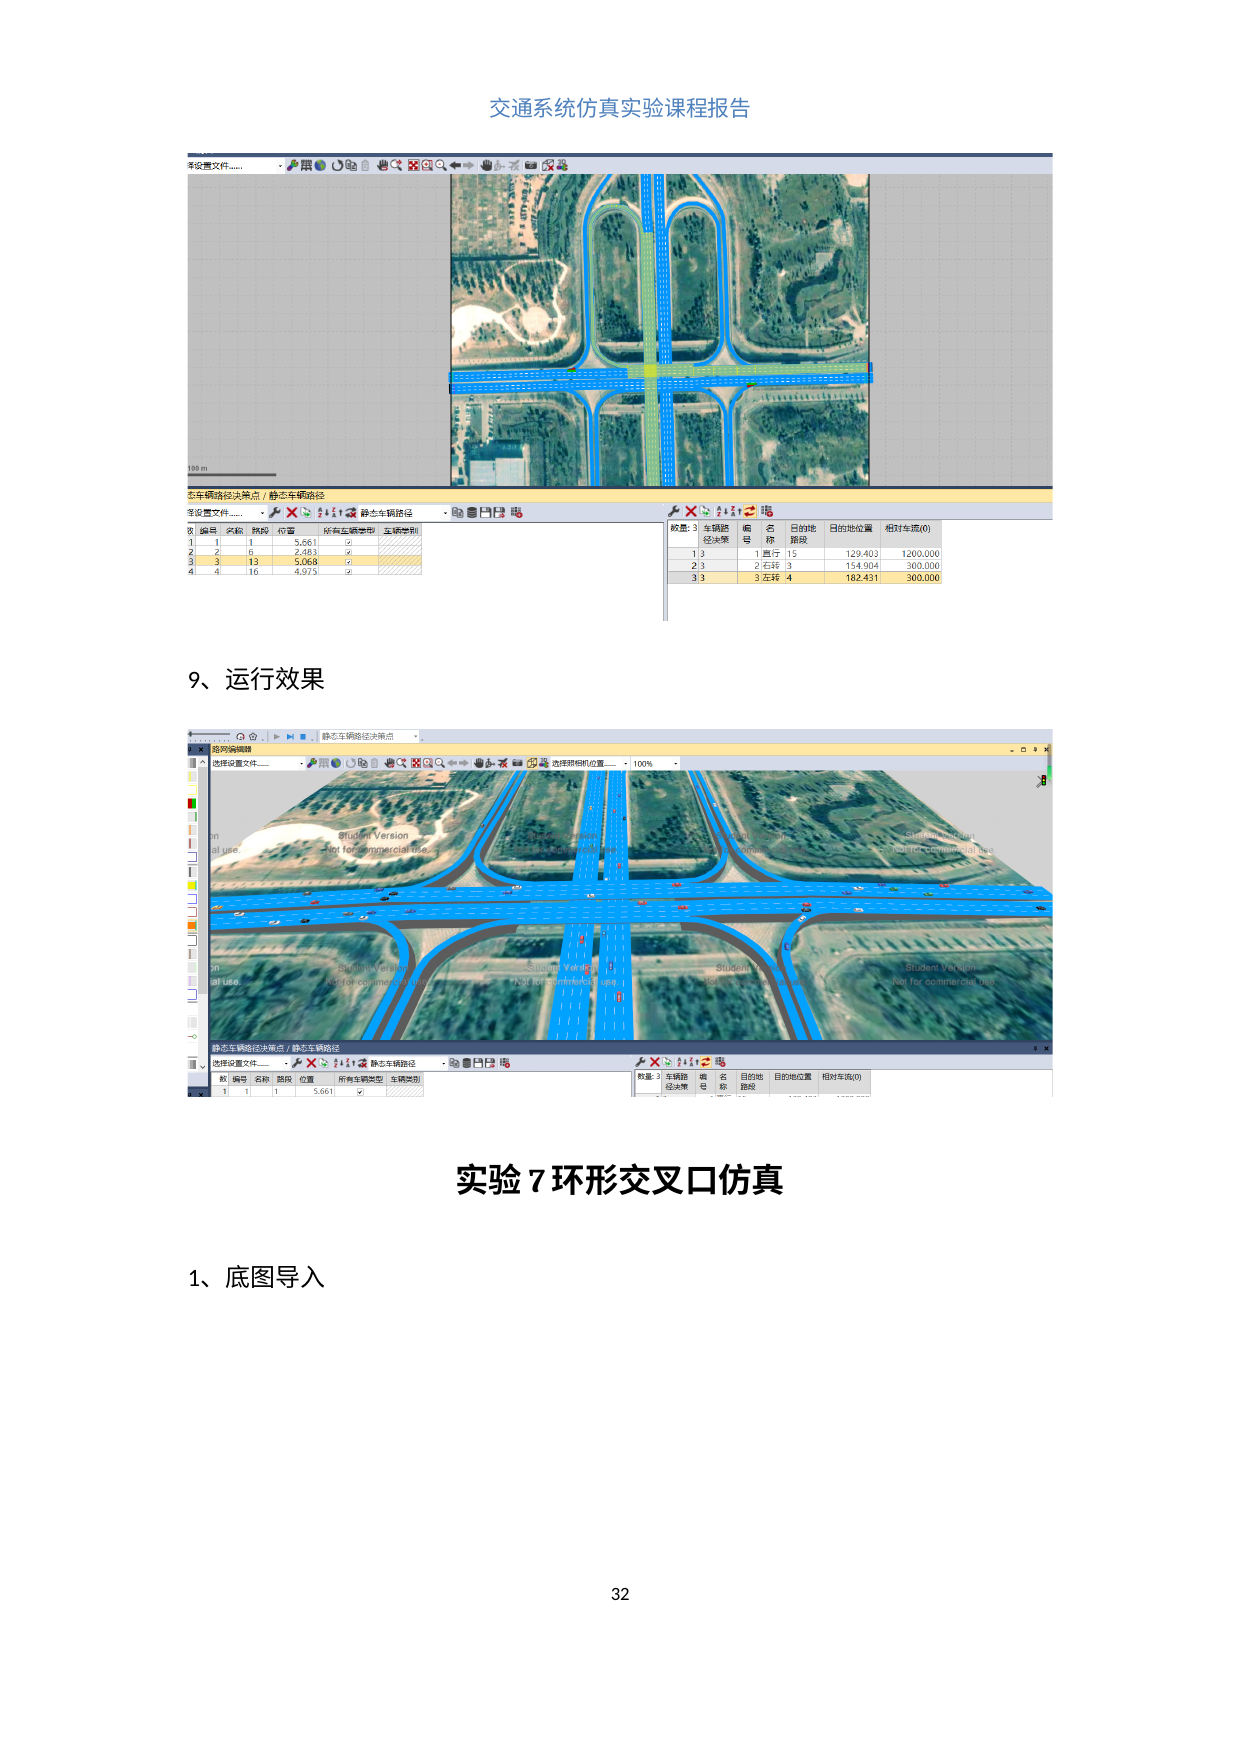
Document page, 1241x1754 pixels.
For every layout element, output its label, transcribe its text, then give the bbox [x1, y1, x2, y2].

title 实验7环形交叉口仿真 [187, 1143, 1053, 1211]
text 9、运行效果 [187, 644, 1053, 712]
text 1、底图导入 [187, 1242, 1053, 1310]
picture [187, 153, 1053, 621]
picture [187, 729, 1053, 1097]
